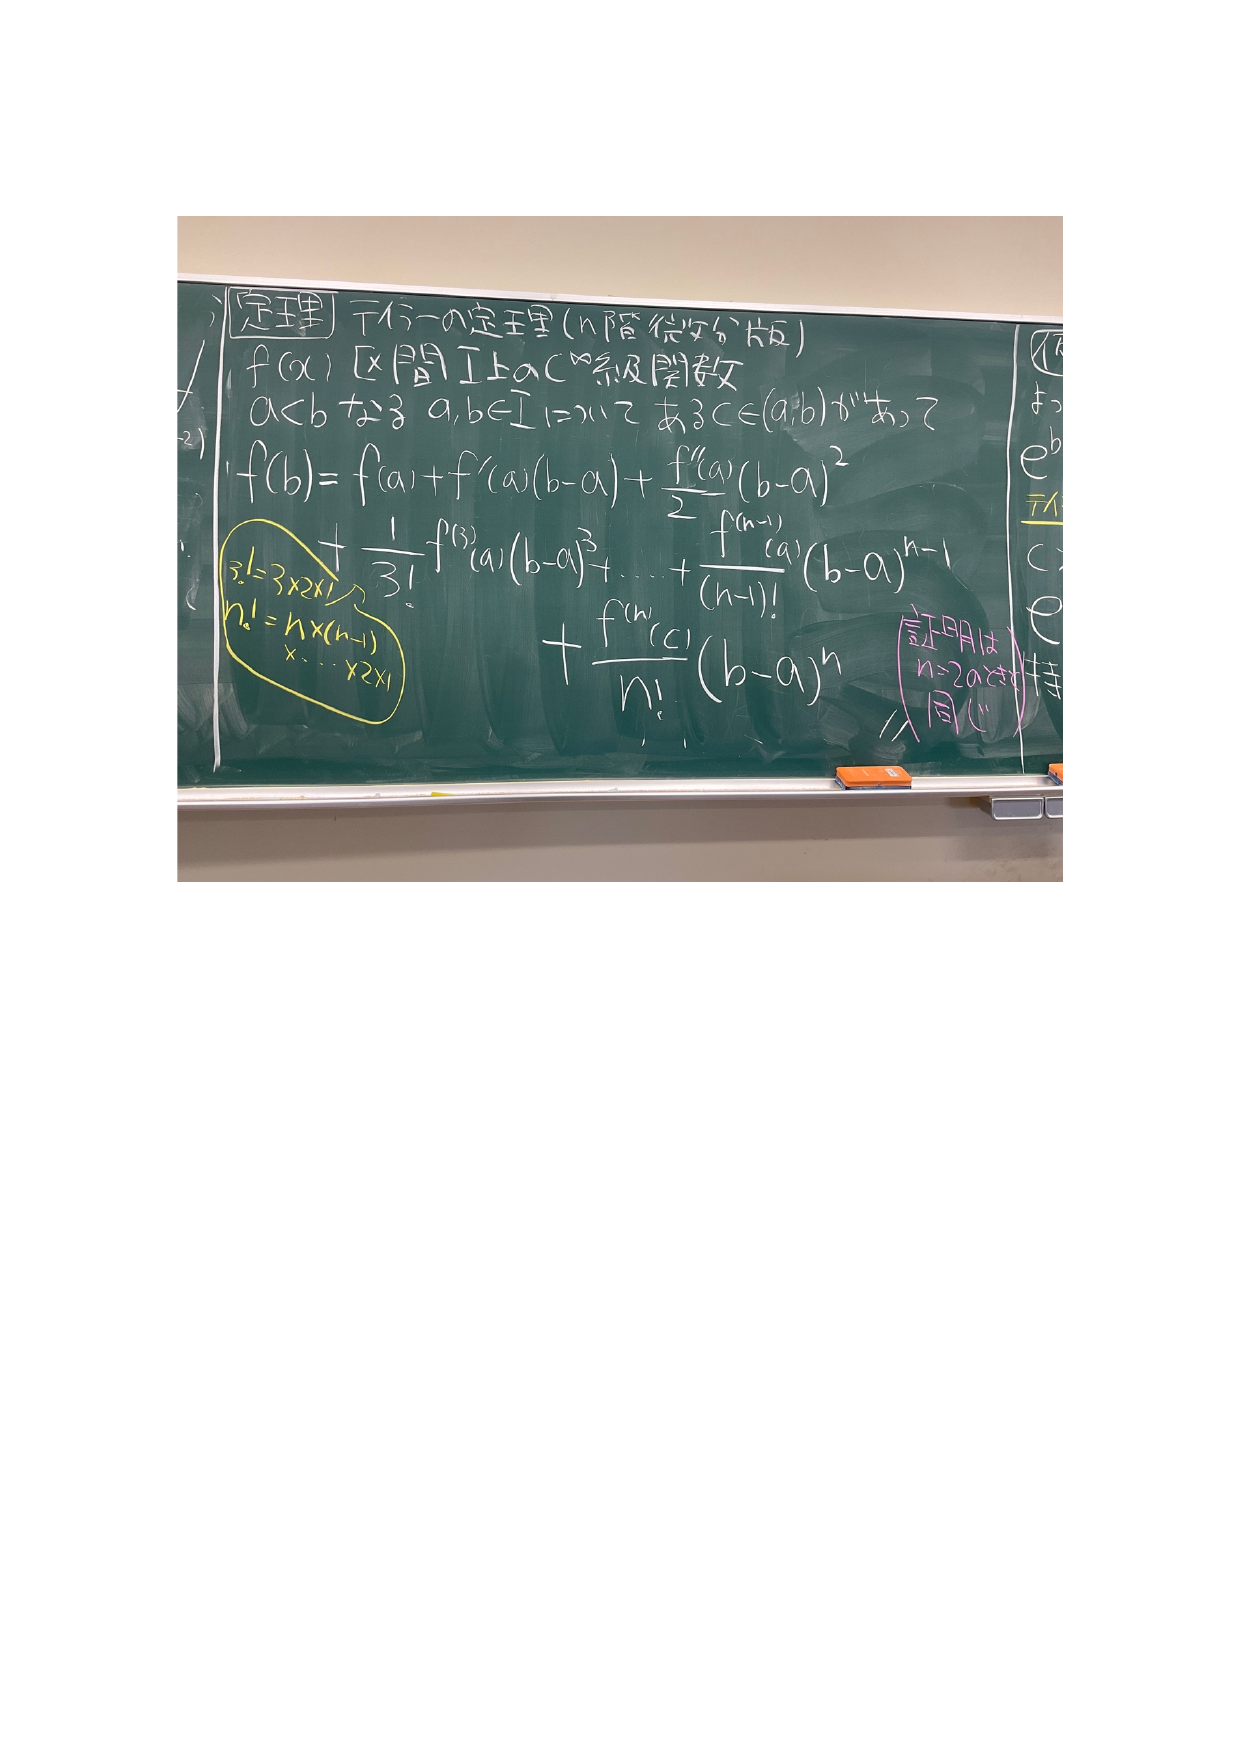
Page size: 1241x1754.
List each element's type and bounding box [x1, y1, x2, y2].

picture [177, 216, 1063, 882]
